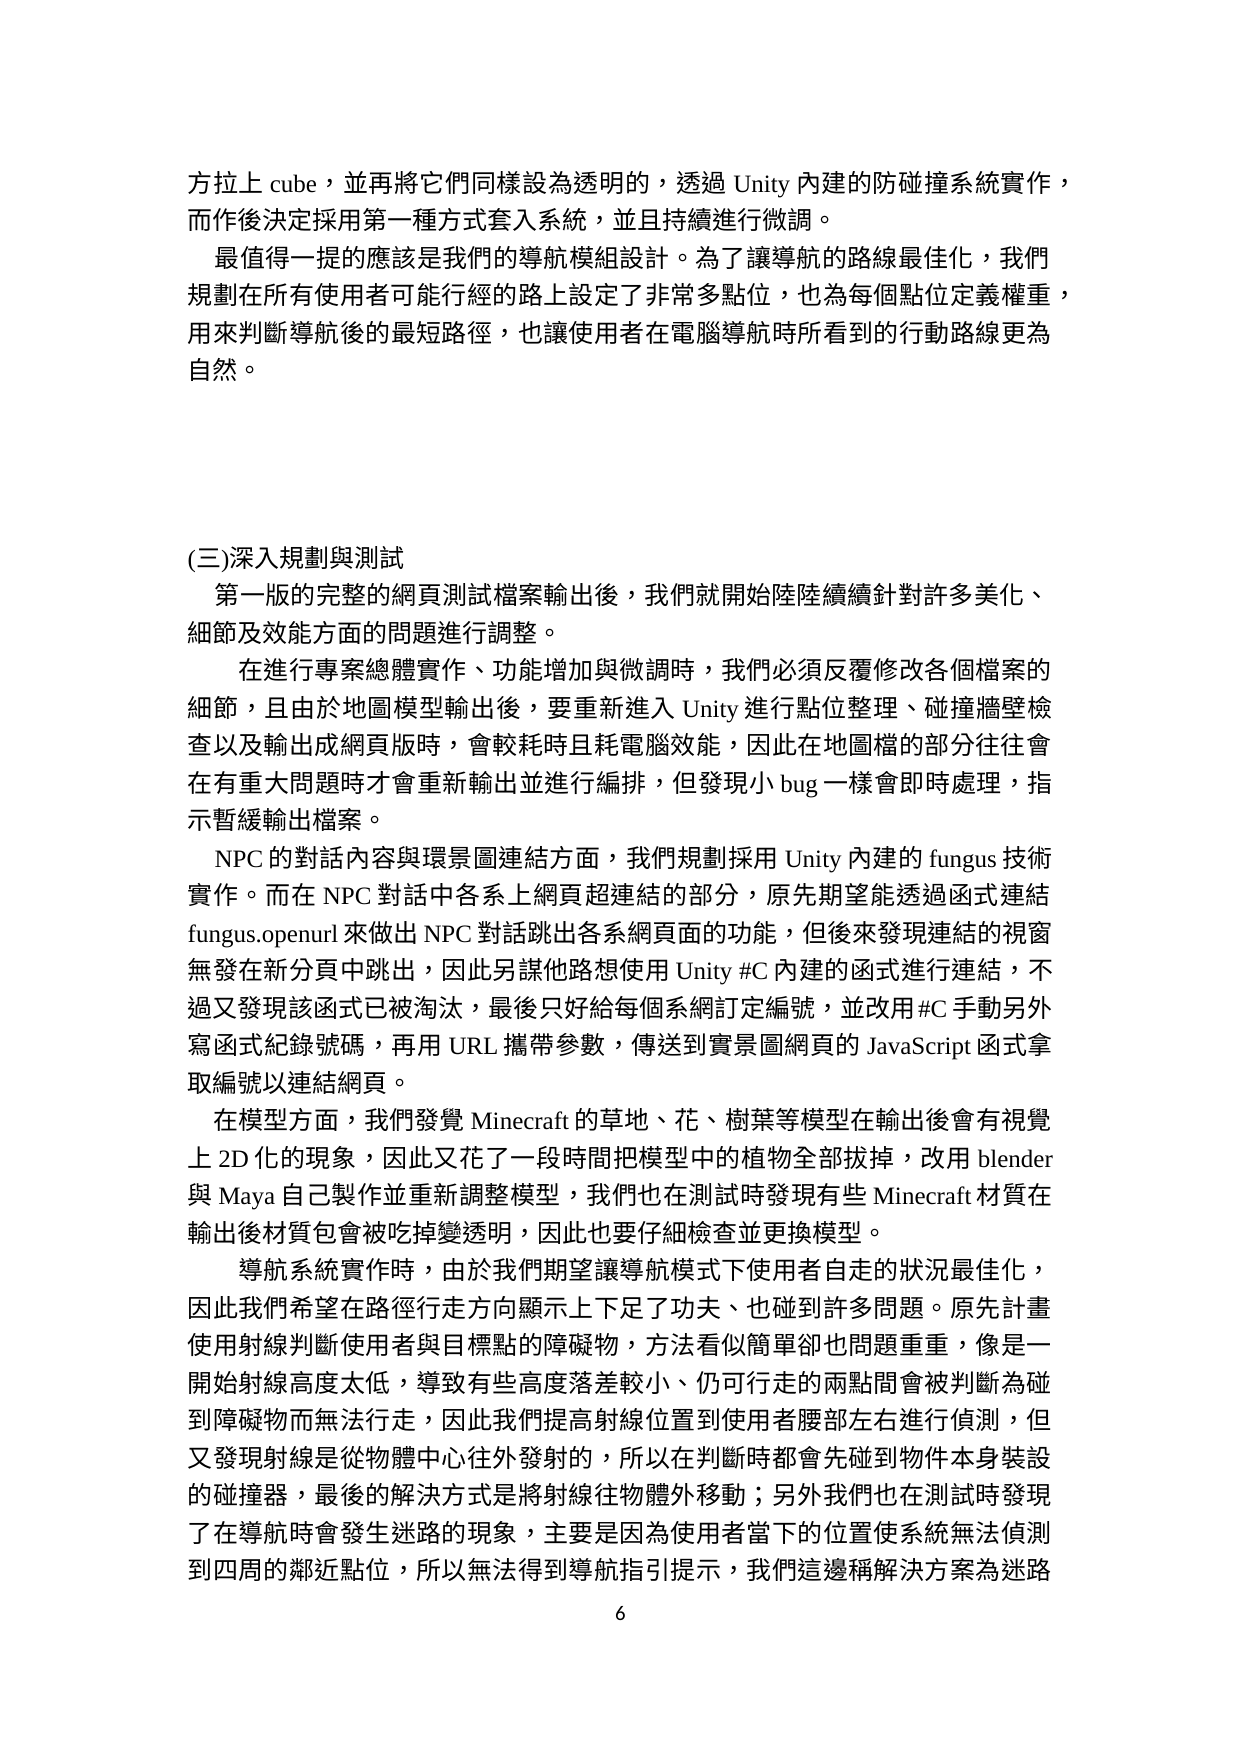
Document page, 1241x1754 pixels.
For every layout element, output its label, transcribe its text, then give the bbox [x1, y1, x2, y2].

text 在進行專案總體實作、功能增加與微調時，我們必須反覆修改各個檔案的細節，且由於地圖模型輸出後，要重新進入Unity進行點位整理、碰撞牆壁檢查以及輸出成網頁版時，會較耗時且耗電腦效能，因此在地圖檔的部分往往會在有重大問題時才會重新輸出並進行編排，但發現小bug一樣會即時處理，指示暫緩輸出檔案。 [187, 650, 1053, 837]
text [187, 162, 1053, 237]
text 最值得一提的應該是我們的導航模組設計。為了讓導航的路線最佳化，我們規劃在所有使用者可能行經的路上設定了非常多點位，也為每個點位定義權重，用來判斷導航後的最短路徑，也讓使用者在電腦導航時所看到的行動路線更為自然。 [187, 237, 1053, 387]
text 第一版的完整的網頁測試檔案輸出後，我們就開始陸陸續續針對許多美化、細節及效能方面的問題進行調整。 [187, 575, 1053, 650]
text NPC的對話內容與環景圖連結方面，我們規劃採用Unity內建的fungus技術實作。而在NPC對話中各系上網頁超連結的部分，原先期望能透過函式連結fungus.openurl來做出NPC對話跳出各系網頁面的功能，但後來發現連結的視窗無發在新分頁中跳出，因此另謀他路想使用Unity #C內建的函式進行連結，不過又發現該函式已被淘汰，最後只好給每個系網訂定編號，並改用#C手動另外寫函式紀錄號碼，再用URL攜帶參數，傳送到實景圖網頁的JavaScript函式拿取編號以連結網頁。 [187, 837, 1053, 1100]
text 在模型方面，我們發覺Minecraft的草地、花、樹葉等模型在輸出後會有視覺上2D化的現象，因此又花了一段時間把模型中的植物全部拔掉，改用blender與Maya自己製作並重新調整模型，我們也在測試時發現有些Minecraft材質在輸出後材質包會被吃掉變透明，因此也要仔細檢查並更換模型。 [187, 1100, 1053, 1250]
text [187, 1250, 1053, 1587]
text (三)深入規劃與測試 [187, 537, 1053, 575]
